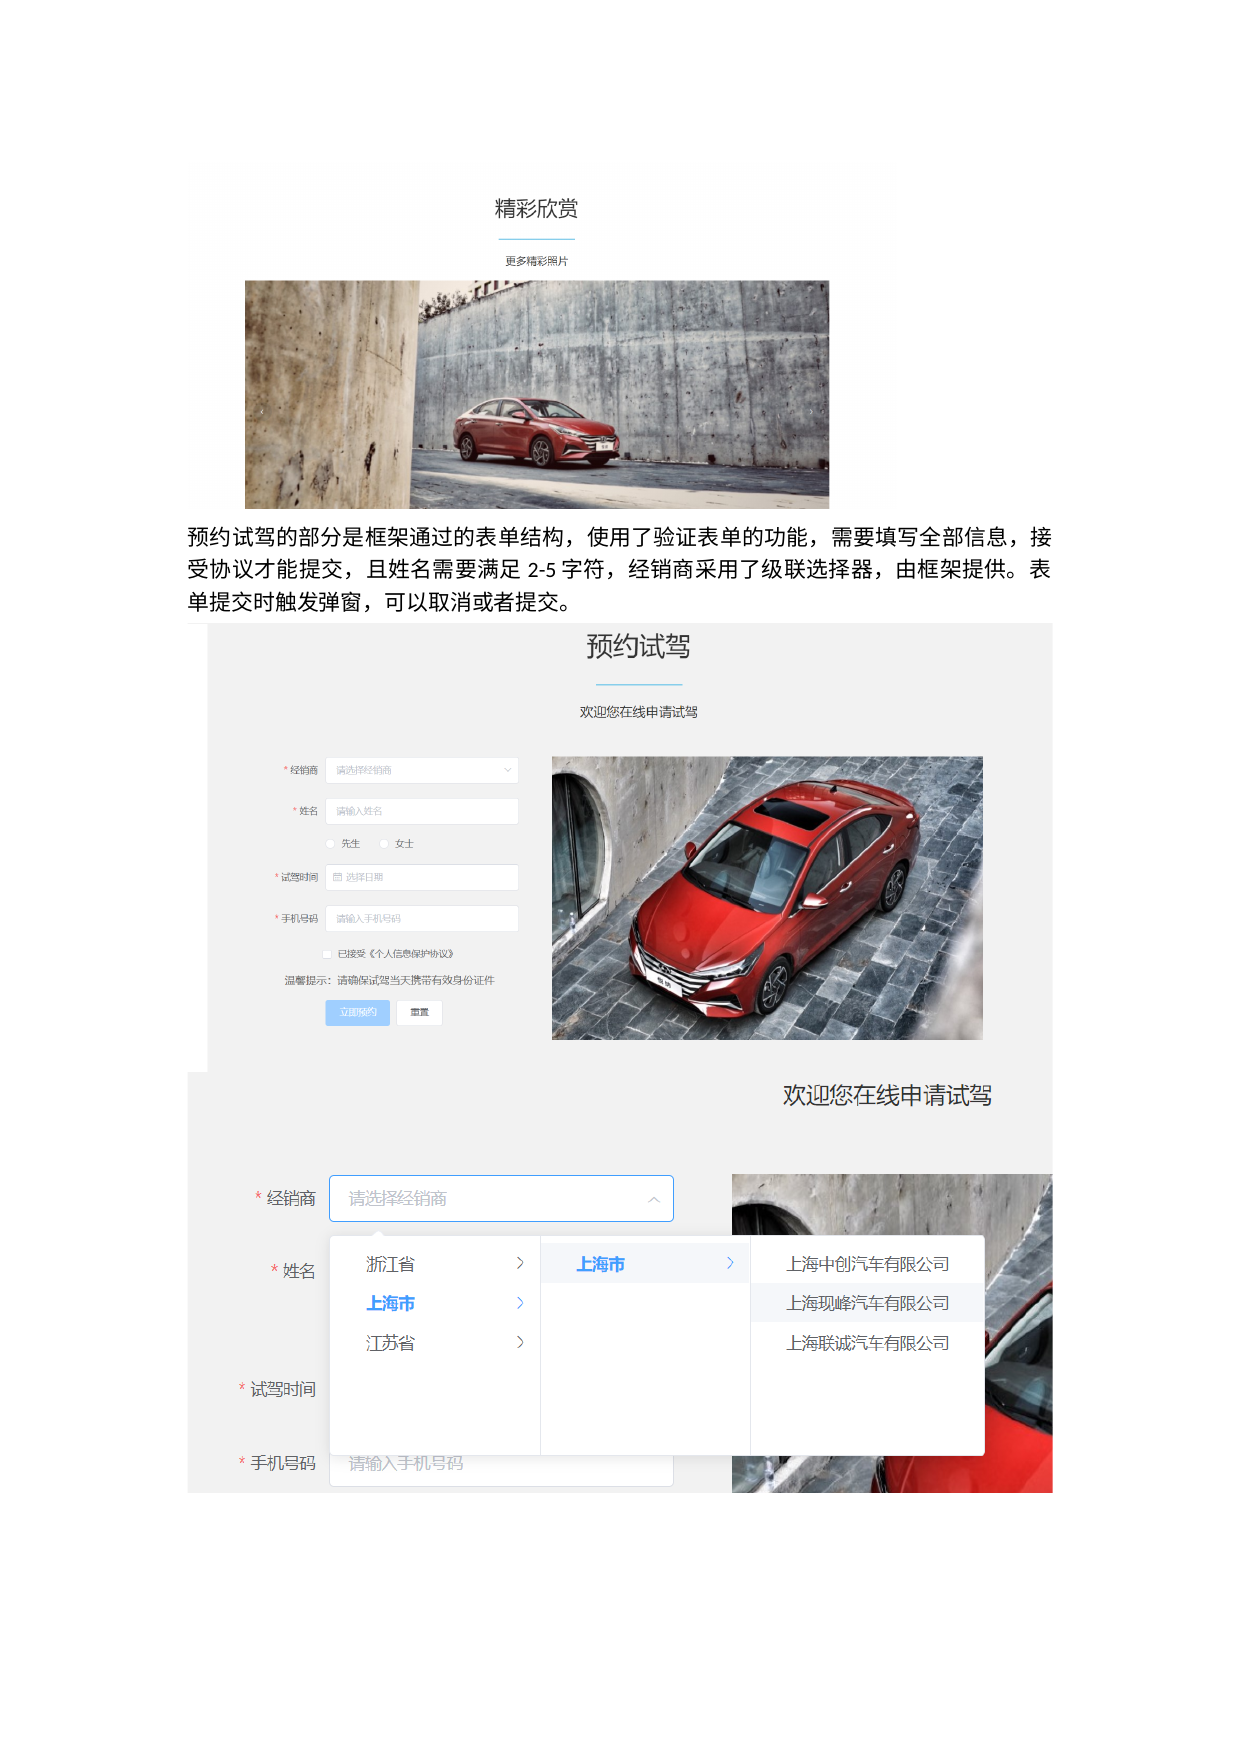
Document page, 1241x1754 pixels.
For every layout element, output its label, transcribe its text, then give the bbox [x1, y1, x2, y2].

picture [187, 162, 898, 509]
text 预约试驾的部分是框架通过的表单结构，使用了验证表单的功能，需要填写全部信息，接受协议才能提交，且姓名需要满足2-5字符，经销商采用了级联选择器，由框架提供。表单提交时触发弹窗，可以取消或者提交。 [187, 519, 1053, 617]
picture [187, 617, 1053, 1493]
